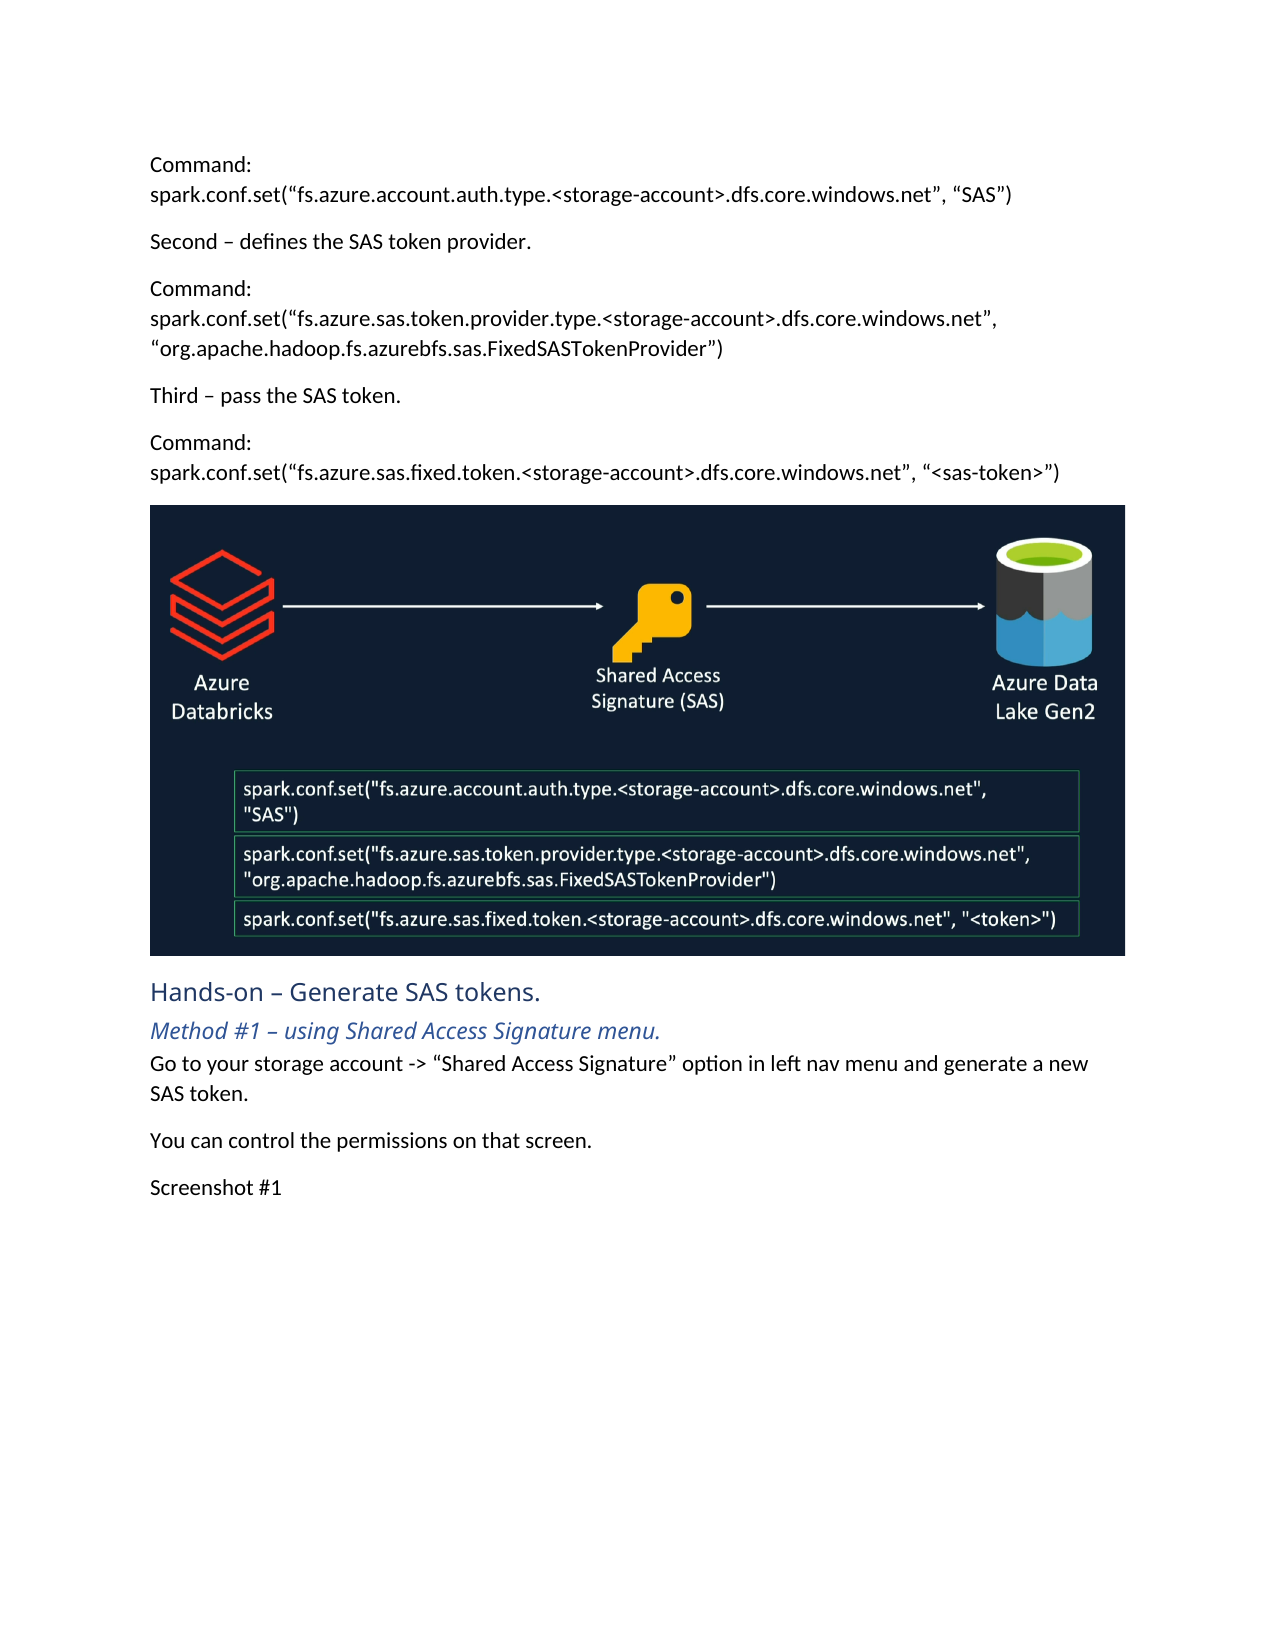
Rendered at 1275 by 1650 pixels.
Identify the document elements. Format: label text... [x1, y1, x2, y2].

text Command: spark.conf.set(“fs.azure.sas.token.provider.type.<storage-account>.dfs.core.windows.net”, “org.apache.hadoop.fs.azurebfs.sas.FixedSASTokenProvider”) [150, 274, 1125, 362]
subtitle Method #1 – using Shared Access Signature menu. [150, 1015, 1125, 1046]
subtitle Hands-on – Generate SAS tokens. [150, 974, 1125, 1008]
text Second – defines the SAS token provider. [150, 227, 1125, 255]
text Command: spark.conf.set(“fs.azure.sas.fixed.token.<storage-account>.dfs.core.windows.net”, “<sas-token>”) [150, 428, 1125, 486]
text Command: spark.conf.set(“fs.azure.account.auth.type.<storage-account>.dfs.core.windows.net”, “SAS”) [150, 150, 1125, 208]
text You can control the permissions on that screen. [150, 1126, 1125, 1154]
picture [150, 505, 1125, 956]
text Go to your storage account -> “Shared Access Signature” option in left nav menu and generate a new SAS token. [150, 1049, 1125, 1107]
text Screenshot #1 [150, 1173, 1125, 1201]
text Third – pass the SAS token. [150, 381, 1125, 409]
